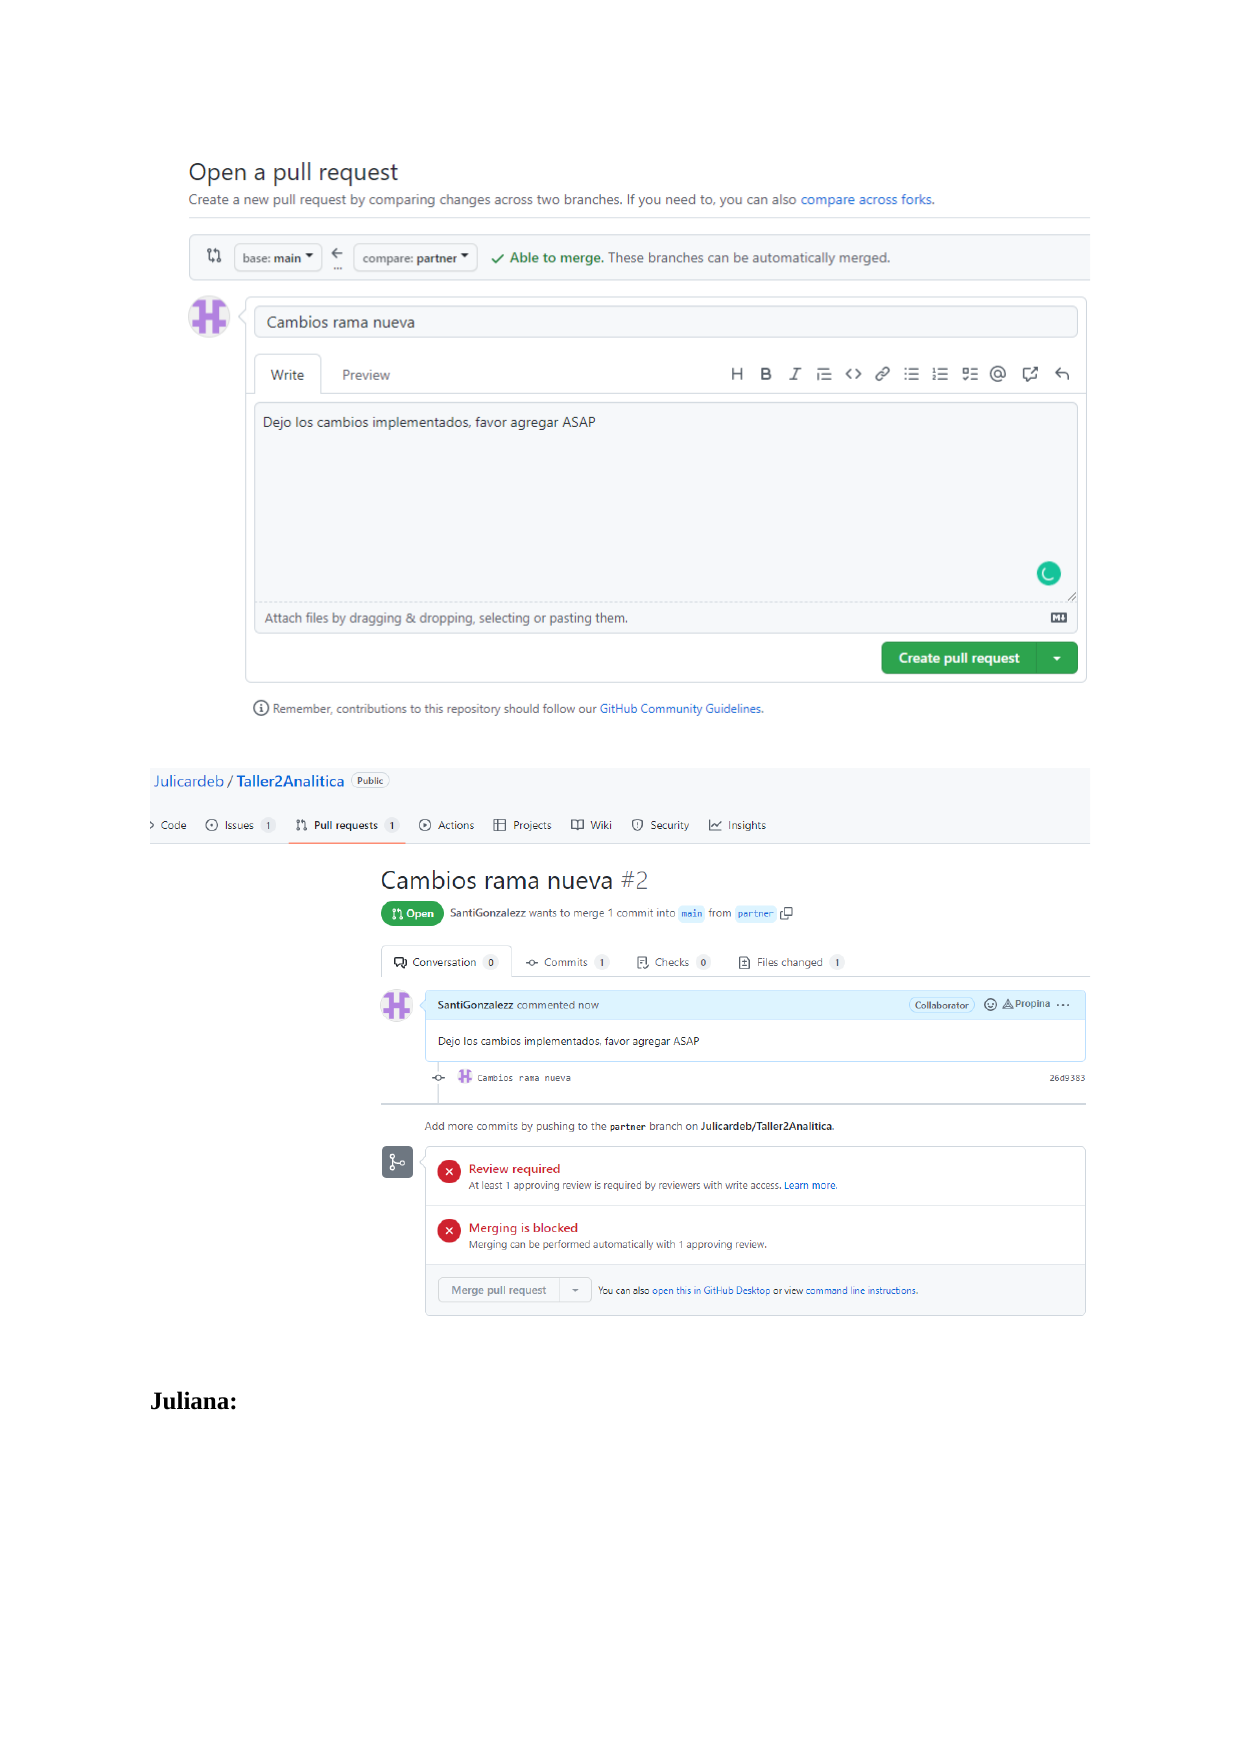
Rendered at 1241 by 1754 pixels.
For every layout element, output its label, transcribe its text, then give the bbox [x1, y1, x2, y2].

text Juliana: [150, 1386, 1090, 1415]
picture [150, 150, 1091, 750]
picture [150, 768, 1091, 1320]
